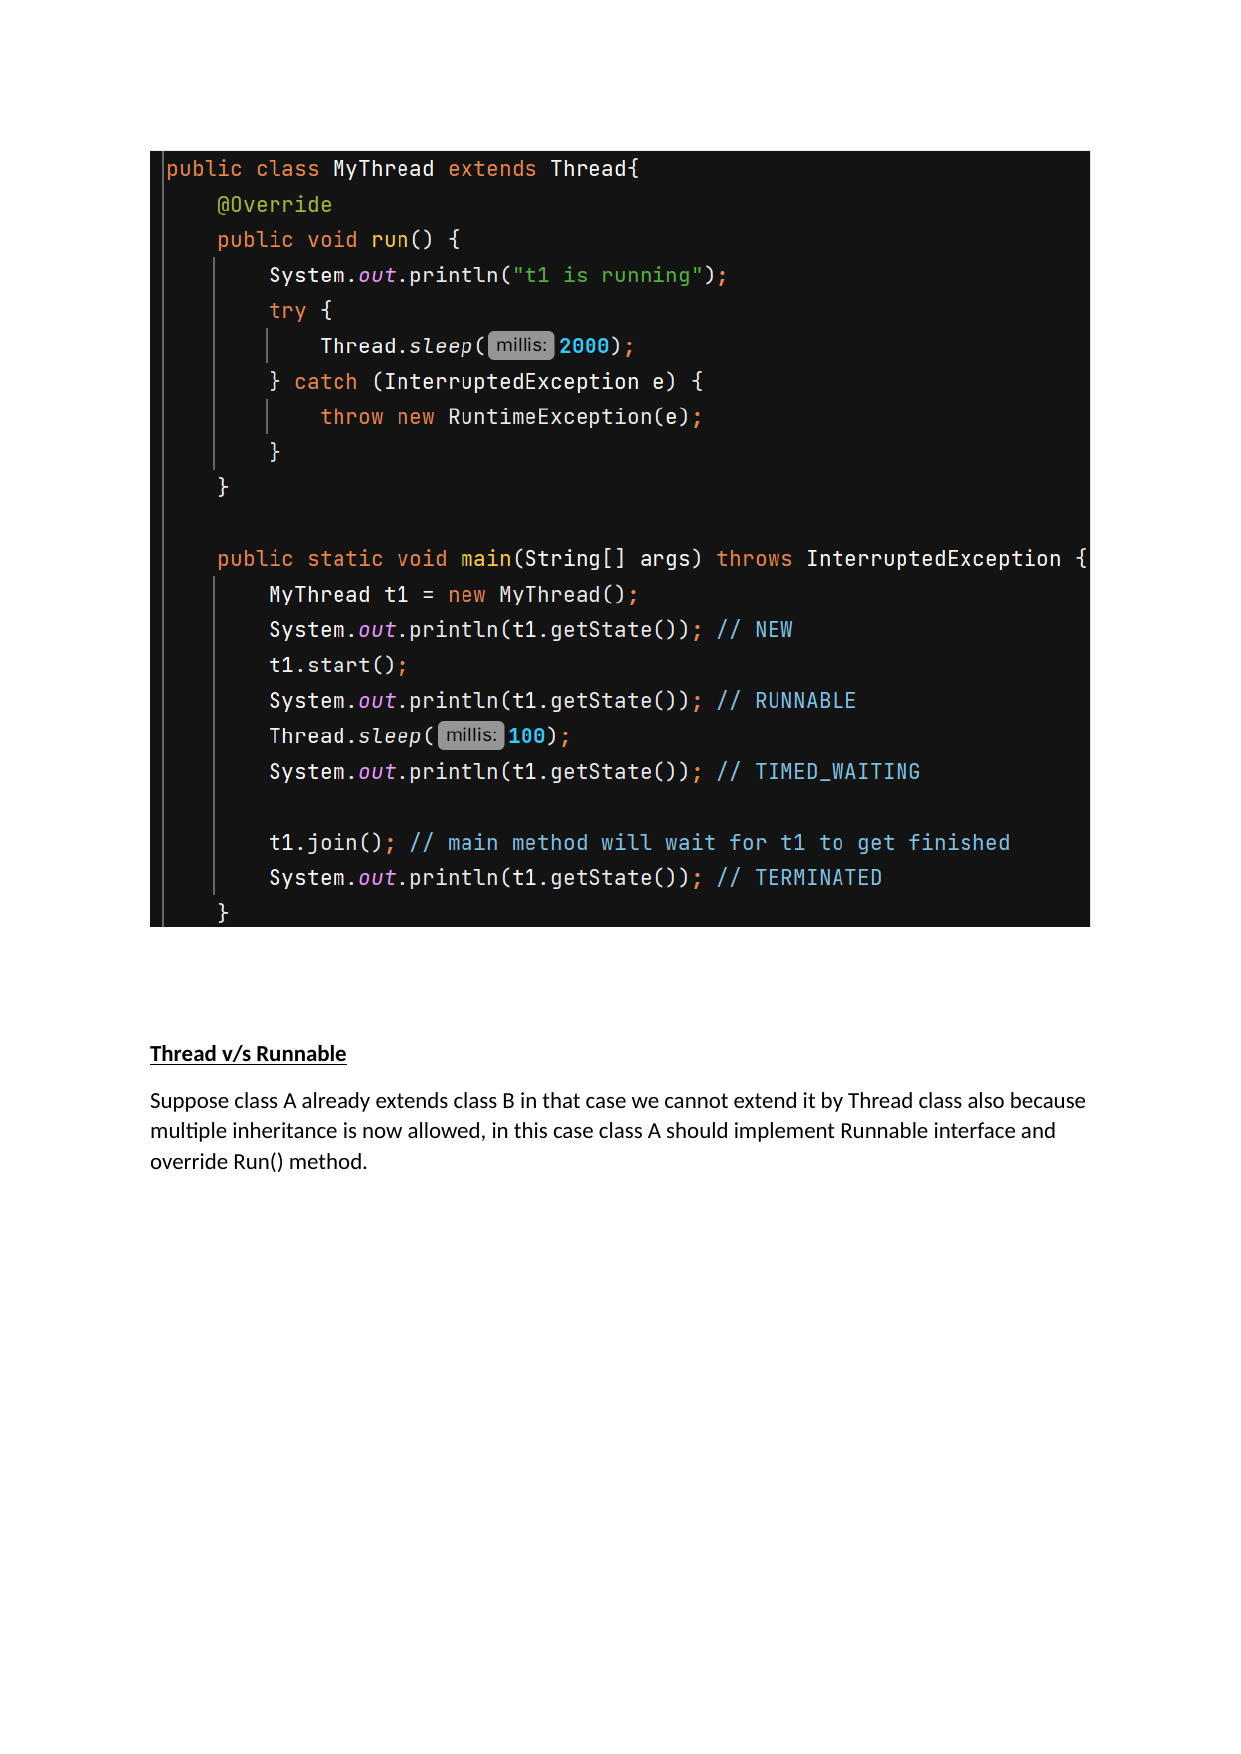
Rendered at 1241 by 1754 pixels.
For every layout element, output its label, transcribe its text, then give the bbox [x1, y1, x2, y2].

text Suppose class A already extends class B in that case we cannot extend it by Thread class also because multiple inheritance is now allowed, in this case class A should implement Runnable interface and override Run() method. [150, 1086, 1090, 1175]
picture [150, 150, 1091, 927]
text Thread v/s Runnable [150, 1039, 1090, 1068]
